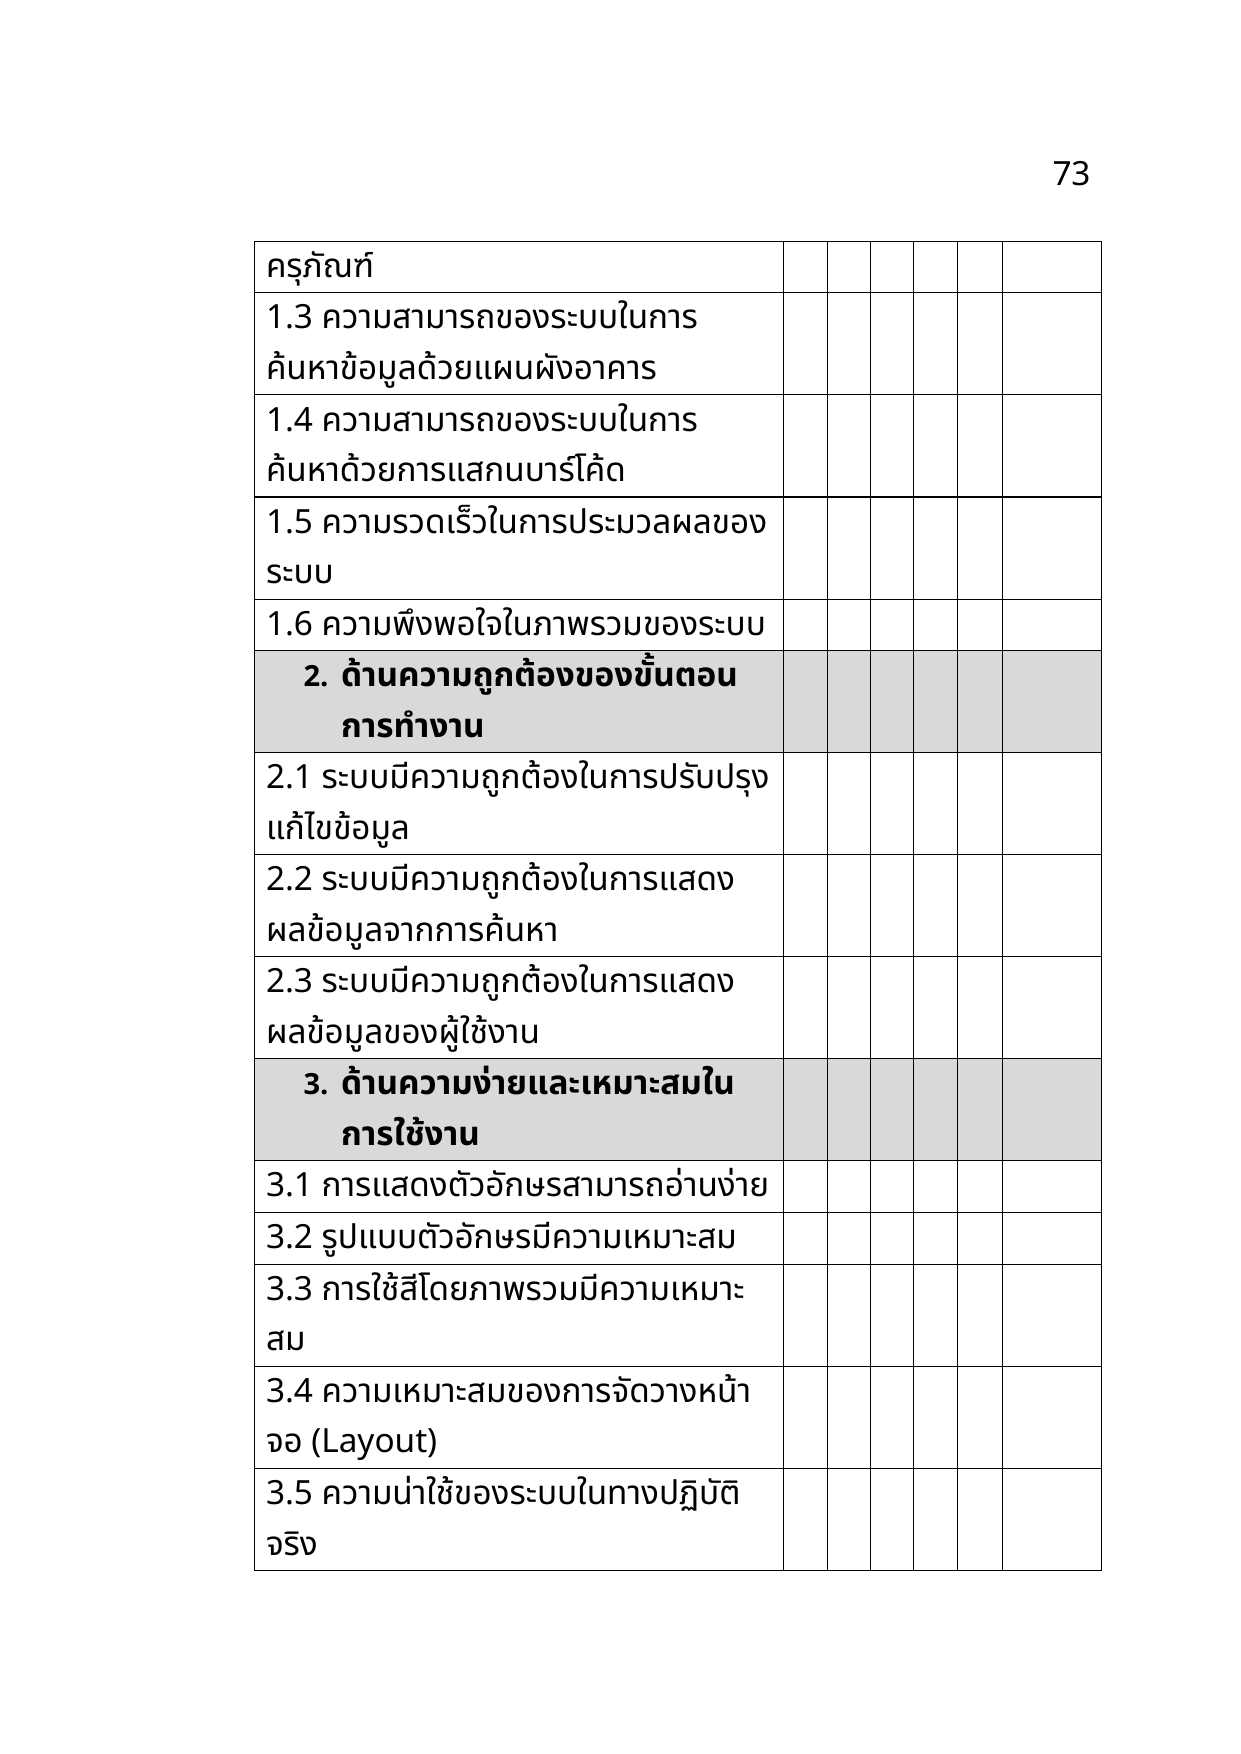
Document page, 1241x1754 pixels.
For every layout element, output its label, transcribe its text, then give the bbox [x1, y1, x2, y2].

table_cell ด้านความถูกต้องของขั้นตอนการทำงาน [255, 651, 783, 752]
table_cell 2.1 ระบบมีความถูกต้องในการปรับปรุงแก้ไขข้อมูล [255, 753, 783, 854]
table_cell [958, 600, 1002, 650]
table_cell [914, 1265, 957, 1366]
table_cell [958, 957, 1002, 1058]
table_cell [828, 651, 870, 752]
table_cell [958, 1367, 1002, 1468]
table_cell [914, 600, 957, 650]
table_cell [871, 1059, 913, 1160]
table_cell [1003, 651, 1101, 752]
table_cell [784, 753, 827, 854]
table_cell [871, 293, 913, 394]
table_cell [914, 651, 957, 752]
table_cell [871, 1161, 913, 1212]
table_cell [871, 651, 913, 752]
table_cell [828, 293, 870, 394]
table_cell [1003, 1265, 1101, 1366]
table_cell [914, 1213, 957, 1263]
table_cell 3.2 รูปแบบตัวอักษรมีความเหมาะสม [255, 1213, 783, 1263]
table_cell [958, 1059, 1002, 1160]
table_cell [914, 498, 957, 598]
table_cell [914, 1059, 957, 1160]
table_cell 3.5 ความน่าใช้ของระบบในทางปฏิบัติจริง [255, 1469, 783, 1570]
table_cell [828, 242, 870, 292]
table_cell [958, 242, 1002, 292]
table_cell [784, 1161, 827, 1212]
table_cell [1003, 1367, 1101, 1468]
table_cell [784, 600, 827, 650]
table_cell [784, 1265, 827, 1366]
table_cell [871, 957, 913, 1058]
table_cell [914, 1161, 957, 1212]
table_cell [914, 242, 957, 292]
table_cell [828, 1213, 870, 1263]
table_cell [784, 1469, 827, 1570]
table_cell [828, 1161, 870, 1212]
table_cell 3.4 ความเหมาะสมของการจัดวางหน้าจอ (Layout) [255, 1367, 783, 1468]
table_cell 3.3 การใช้สีโดยภาพรวมมีความเหมาะสม [255, 1265, 783, 1366]
table_cell [828, 1469, 870, 1570]
table_cell [958, 1161, 1002, 1212]
table_cell [828, 498, 870, 598]
table_cell 2.3 ระบบมีความถูกต้องในการแสดงผลข้อมูลของผู้ใช้งาน [255, 957, 783, 1058]
table_cell [958, 651, 1002, 752]
table_cell [1003, 1059, 1101, 1160]
table_cell 2.2 ระบบมีความถูกต้องในการแสดงผลข้อมูลจากการค้นหา [255, 855, 783, 956]
table_cell [871, 753, 913, 854]
table_cell [914, 855, 957, 956]
table_cell [1003, 498, 1101, 598]
table_cell [958, 855, 1002, 956]
table_cell [828, 600, 870, 650]
table_cell [784, 498, 827, 598]
table_cell [784, 1213, 827, 1263]
table_cell [871, 498, 913, 598]
table_cell [914, 753, 957, 854]
table_cell [828, 855, 870, 956]
table_cell 3.1 การแสดงตัวอักษรสามารถอ่านง่าย [255, 1161, 783, 1212]
table_cell 1.5 ความรวดเร็วในการประมวลผลของระบบ [255, 498, 783, 598]
table_cell [784, 1059, 827, 1160]
table_cell [958, 753, 1002, 854]
table_cell ด้านความง่ายและเหมาะสมในการใช้งาน [255, 1059, 783, 1160]
table_cell [871, 855, 913, 956]
table_cell [1003, 753, 1101, 854]
table_cell [828, 1059, 870, 1160]
table_cell [914, 293, 957, 394]
table_cell [914, 957, 957, 1058]
table_cell [1003, 600, 1101, 650]
table_cell [871, 242, 913, 292]
table_cell [958, 1213, 1002, 1263]
table_cell [784, 651, 827, 752]
table_cell [958, 1469, 1002, 1570]
table_cell 1.6 ความพึงพอใจในภาพรวมของระบบ [255, 600, 783, 650]
table_cell [1003, 1213, 1101, 1263]
table_cell [1003, 242, 1101, 292]
table_cell [958, 293, 1002, 394]
table_cell [914, 1367, 957, 1468]
table_cell [784, 293, 827, 394]
table_cell 1.4 ความสามารถของระบบในการค้นหาด้วยการแสกนบาร์โค้ด [255, 395, 783, 496]
table_cell [828, 1265, 870, 1366]
table_cell [914, 1469, 957, 1570]
table_cell [958, 1265, 1002, 1366]
table_cell [1003, 293, 1101, 394]
table_cell 1.3 ความสามารถของระบบในการค้นหาข้อมูลด้วยแผนผังอาคาร [255, 293, 783, 394]
table_cell [1003, 957, 1101, 1058]
table_cell [871, 1367, 913, 1468]
table_cell [784, 395, 827, 496]
table_cell [958, 498, 1002, 598]
table_cell [828, 395, 870, 496]
table_cell [1003, 1469, 1101, 1570]
table_cell [914, 395, 957, 496]
table_cell [828, 753, 870, 854]
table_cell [255, 242, 783, 292]
table_cell [1003, 855, 1101, 956]
table_cell [784, 242, 827, 292]
table_cell [871, 1469, 913, 1570]
table_cell [871, 1213, 913, 1263]
table_cell [828, 1367, 870, 1468]
table_cell [958, 395, 1002, 496]
table_cell [784, 957, 827, 1058]
table_cell [784, 855, 827, 956]
table_cell [1003, 395, 1101, 496]
table_cell [871, 395, 913, 496]
table_cell [828, 957, 870, 1058]
table_cell [871, 1265, 913, 1366]
table_cell [871, 600, 913, 650]
table_cell [1003, 1161, 1101, 1212]
table_cell [784, 1367, 827, 1468]
